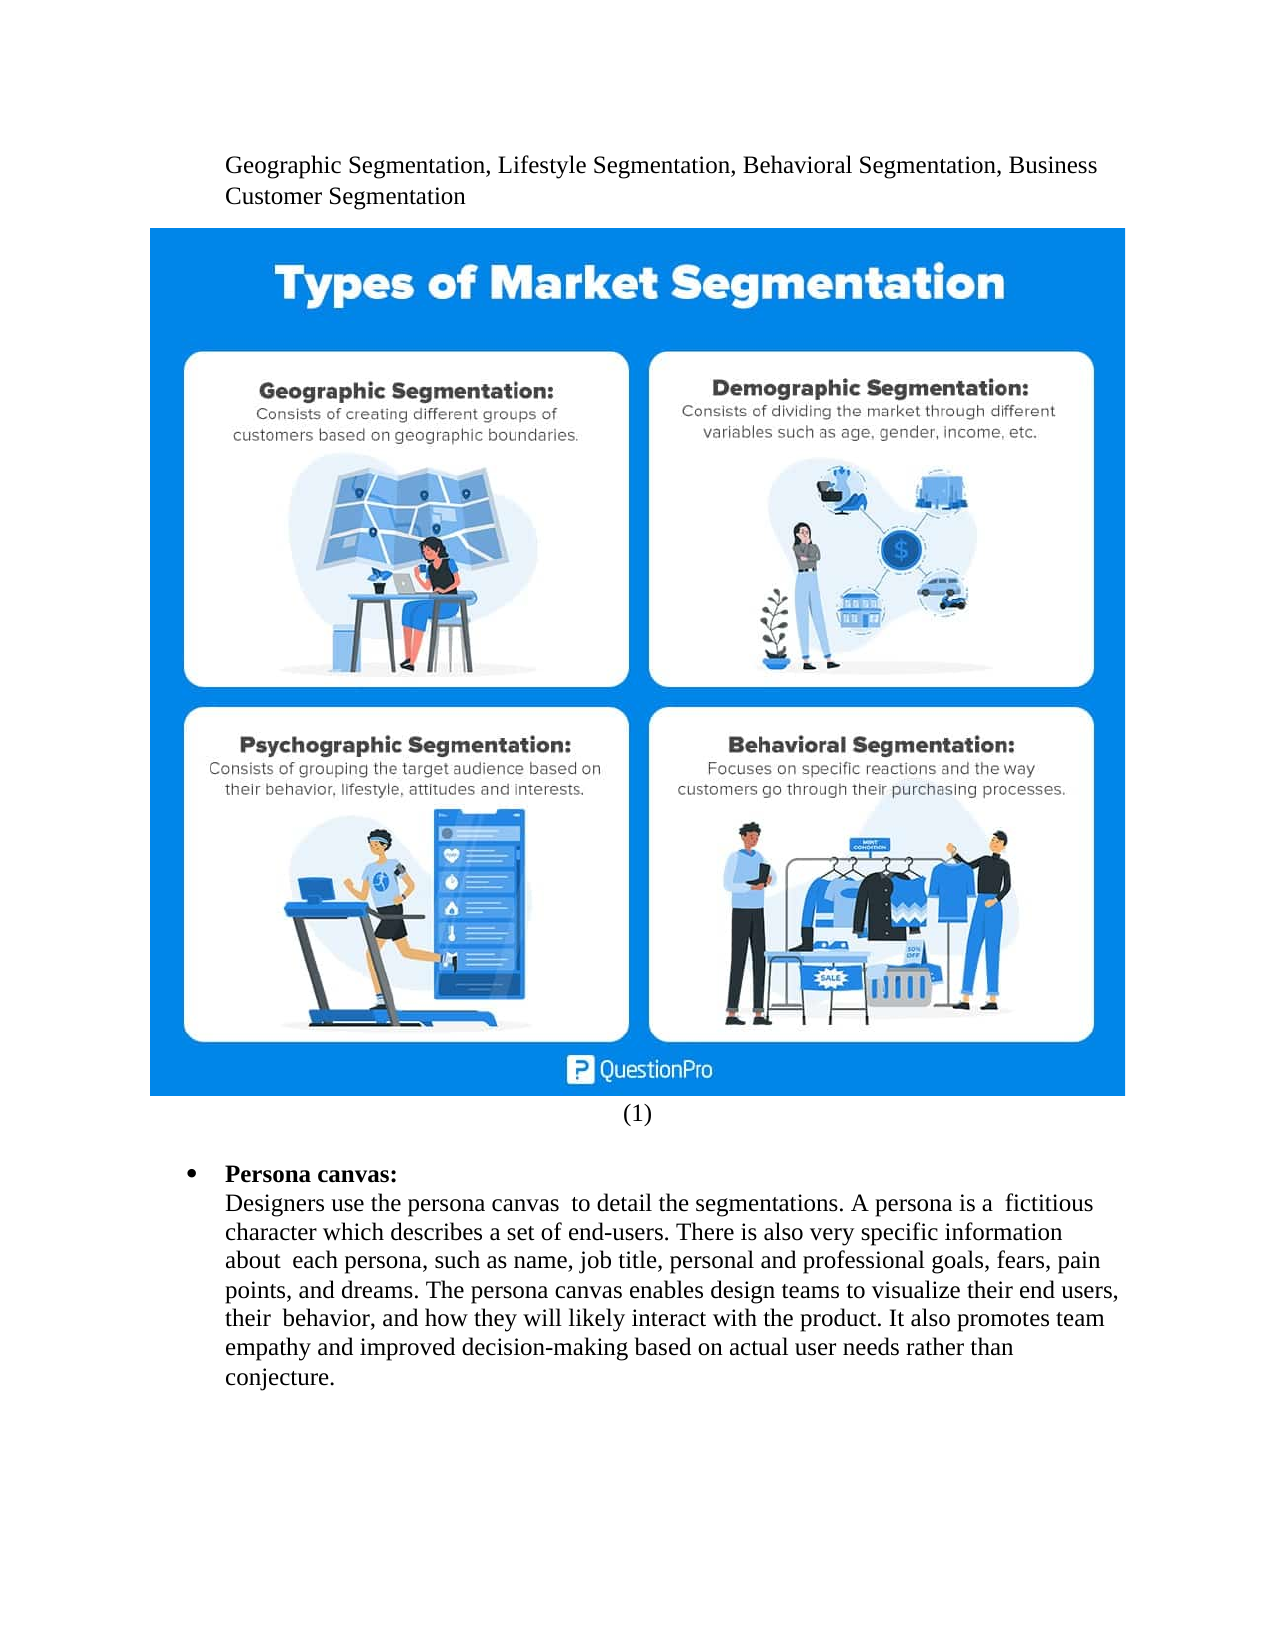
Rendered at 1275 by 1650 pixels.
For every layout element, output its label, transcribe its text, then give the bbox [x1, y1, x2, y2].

text (1) [150, 1096, 1125, 1127]
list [187, 150, 1125, 210]
list Persona canvas: [187, 1159, 1125, 1188]
picture [150, 228, 1125, 1096]
list Designers use the persona canvas to detail the segmentations. A persona is a fictitious character which describes a set of end-users. There is also very specific information about each persona, such as name, job title, personal and professional goals, fears, pain points, and dreams. The persona canvas enables design teams to visualize their end users, their behavior, and how they will likely interact with the product. It also promotes team empathy and improved decision-making based on actual user needs rather than conjecture. [225, 1188, 1125, 1390]
